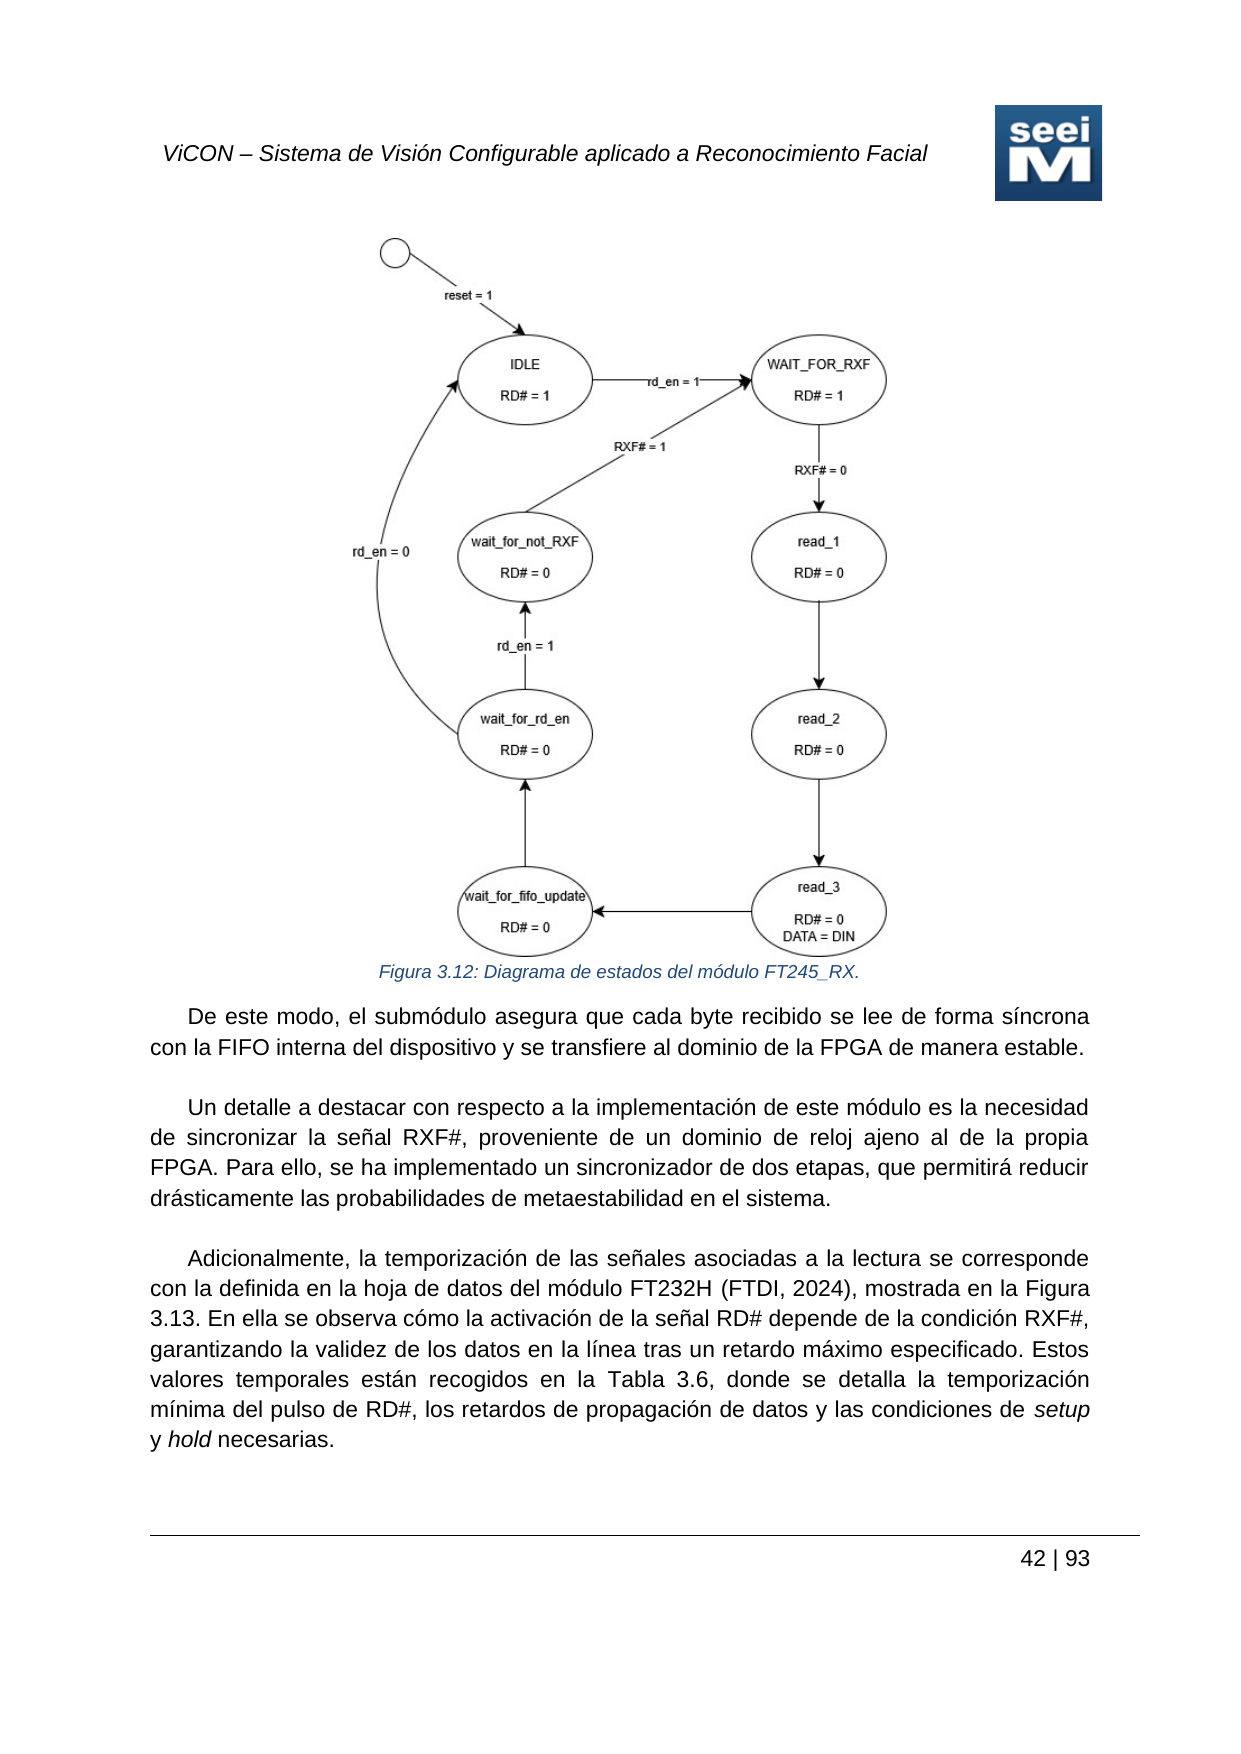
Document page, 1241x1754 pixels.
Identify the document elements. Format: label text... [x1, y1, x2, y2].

picture [995, 105, 1103, 201]
text Adicionalmente, la temporización de las señales asociadas a la lectura se corresponde con la definida en la hoja de datos del módulo FT232H , mostrada en la Figura 3.12. En ella se observa cómo la activación de la señal RD# depende de la condición RXF#, garantizando la validez de los datos en la línea tras un retardo máximo especificado. Estos valores temporales están recogidos en la Tabla 3.2, donde se detalla la temporización mínima del pulso de RD#, los retardos de propagación de datos y las condiciones de setup y hold necesarias. [150, 1245, 1090, 1452]
text De este modo, el submódulo asegura que cada byte recibido se lee de forma síncrona con la FIFO interna del dispositivo y se transfiere al dominio de la FPGA de manera estable. [150, 1003, 1090, 1060]
text Un detalle a destacar con respecto a la implementación de este módulo es la necesidad de sincronizar la señal RXF#, proveniente de un dominio de reloj ajeno al de la propia FPGA. Para ello, se ha implementado un sincronizador de dos etapas, que permitirá reducir drásticamente las probabilidades de metaestabilidad en el sistema. [150, 1094, 1090, 1211]
picture [352, 238, 888, 957]
